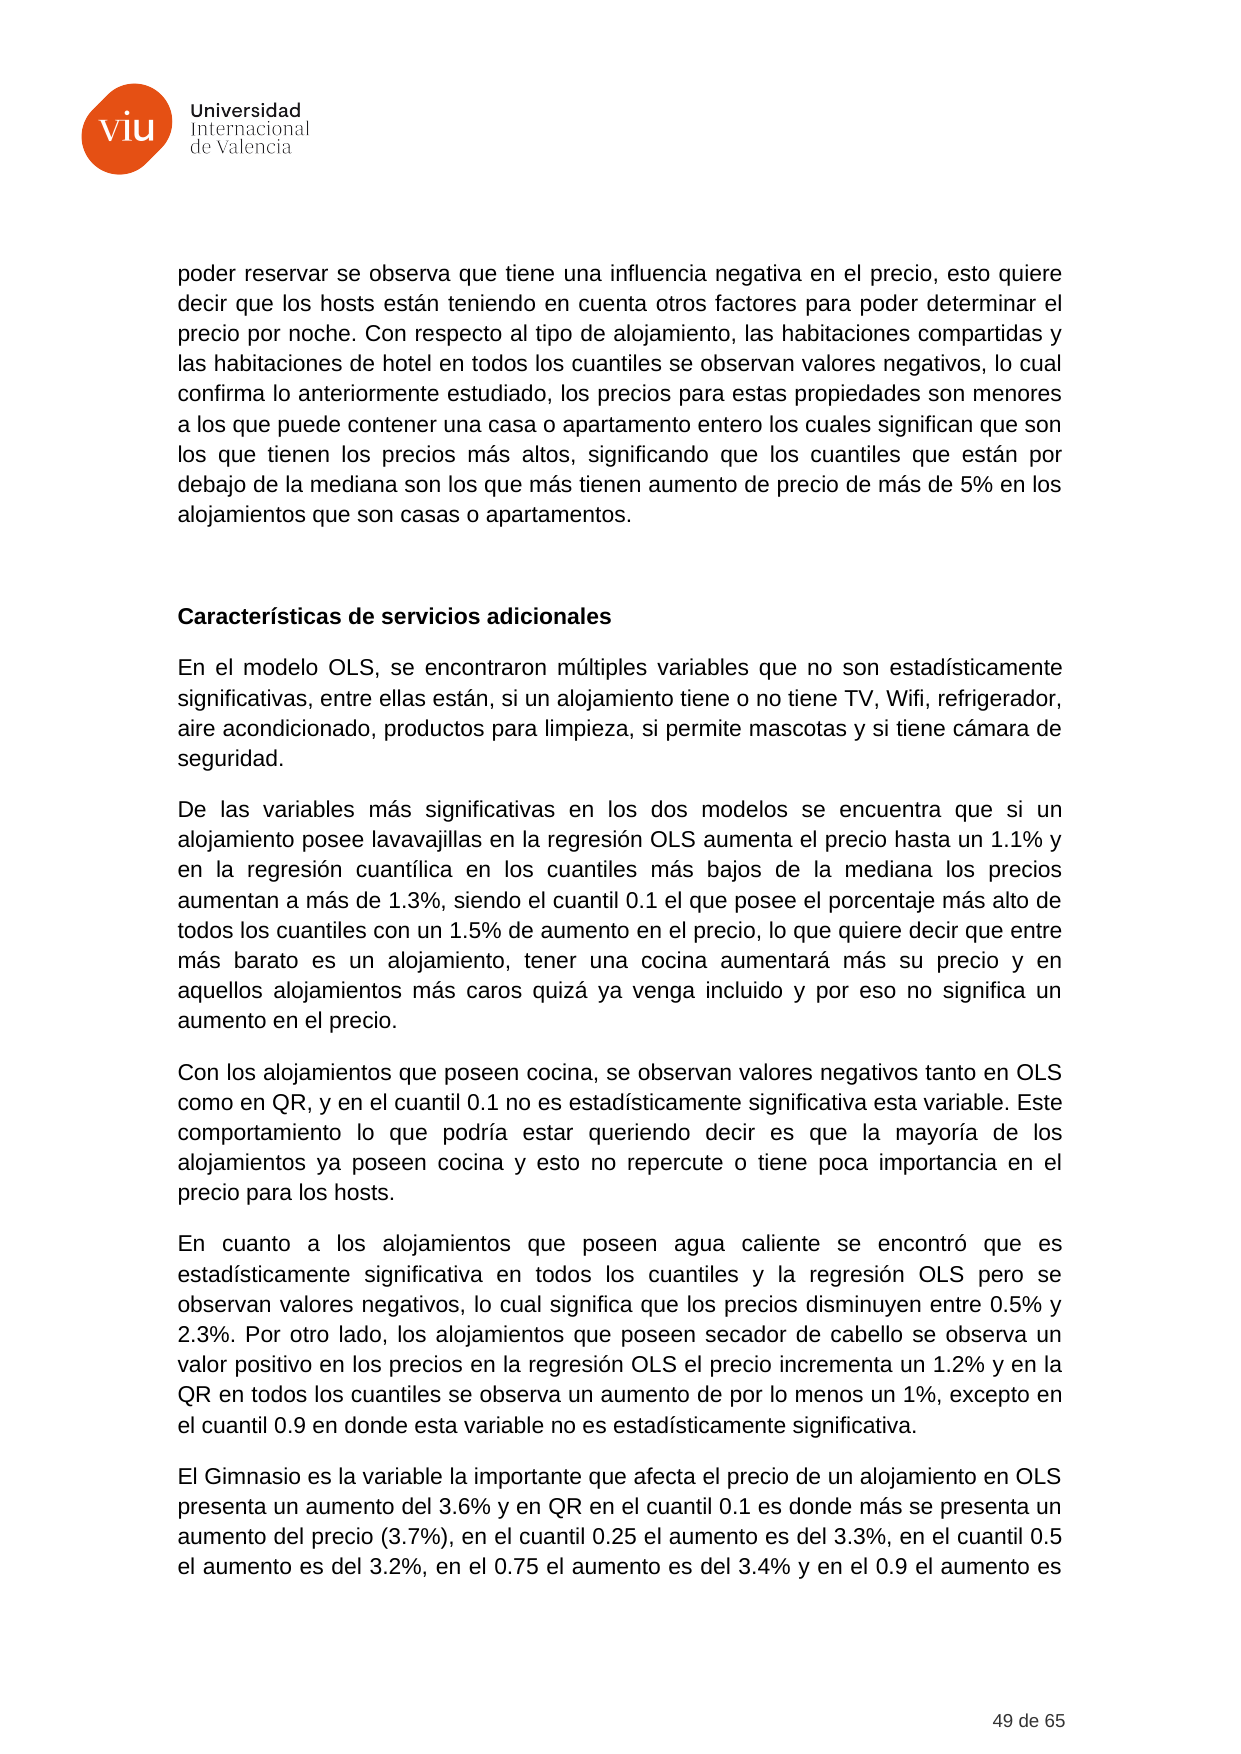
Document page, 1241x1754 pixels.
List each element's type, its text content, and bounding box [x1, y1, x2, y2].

text De las variables más significativas en los dos modelos se encuentra que si un alojamiento posee lavavajillas en la regresión OLS aumenta el precio hasta un 1.1% y en la regresión cuantílica en los cuantiles más bajos de la mediana los precios aumentan a más de 1.3%, siendo el cuantil 0.1 el que posee el porcentaje más alto de todos los cuantiles con un 1.5% de aumento en el precio, lo que quiere decir que entre más barato es un alojamiento, tener una cocina aumentará más su precio y en aquellos alojamientos más caros quizá ya venga incluido y por eso no significa un aumento en el precio. [177, 796, 1063, 1034]
text Con los alojamientos que poseen cocina, se observan valores negativos tanto en OLS como en QR, y en el cuantil 0.1 no es estadísticamente significativa esta variable. Este comportamiento lo que podría estar queriendo decir es que la mayoría de los alojamientos ya poseen cocina y esto no repercute o tiene poca importancia en el precio para los hosts. [177, 1058, 1063, 1206]
text Características de servicios adicionales [177, 603, 1063, 630]
text En el modelo OLS, se encontraron múltiples variables que no son estadísticamente significativas, entre ellas están, si un alojamiento tiene o no tiene TV, Wifi, refrigerador, aire acondicionado, productos para limpieza, si permite mascotas y si tiene cámara de seguridad. [177, 654, 1063, 771]
text En cuanto a los alojamientos que poseen agua caliente se encontró que es estadísticamente significativa en todos los cuantiles y la regresión OLS pero se observan valores negativos, lo cual significa que los precios disminuyen entre 0.5% y 2.3%. Por otro lado, los alojamientos que poseen secador de cabello se observa un valor positivo en los precios en la regresión OLS el precio incrementa un 1.2% y en la QR en todos los cuantiles se observa un aumento de por lo menos un 1%, excepto en el cuantil 0.9 en donde esta variable no es estadísticamente significativa. [177, 1230, 1063, 1438]
picture [60, 62, 330, 197]
